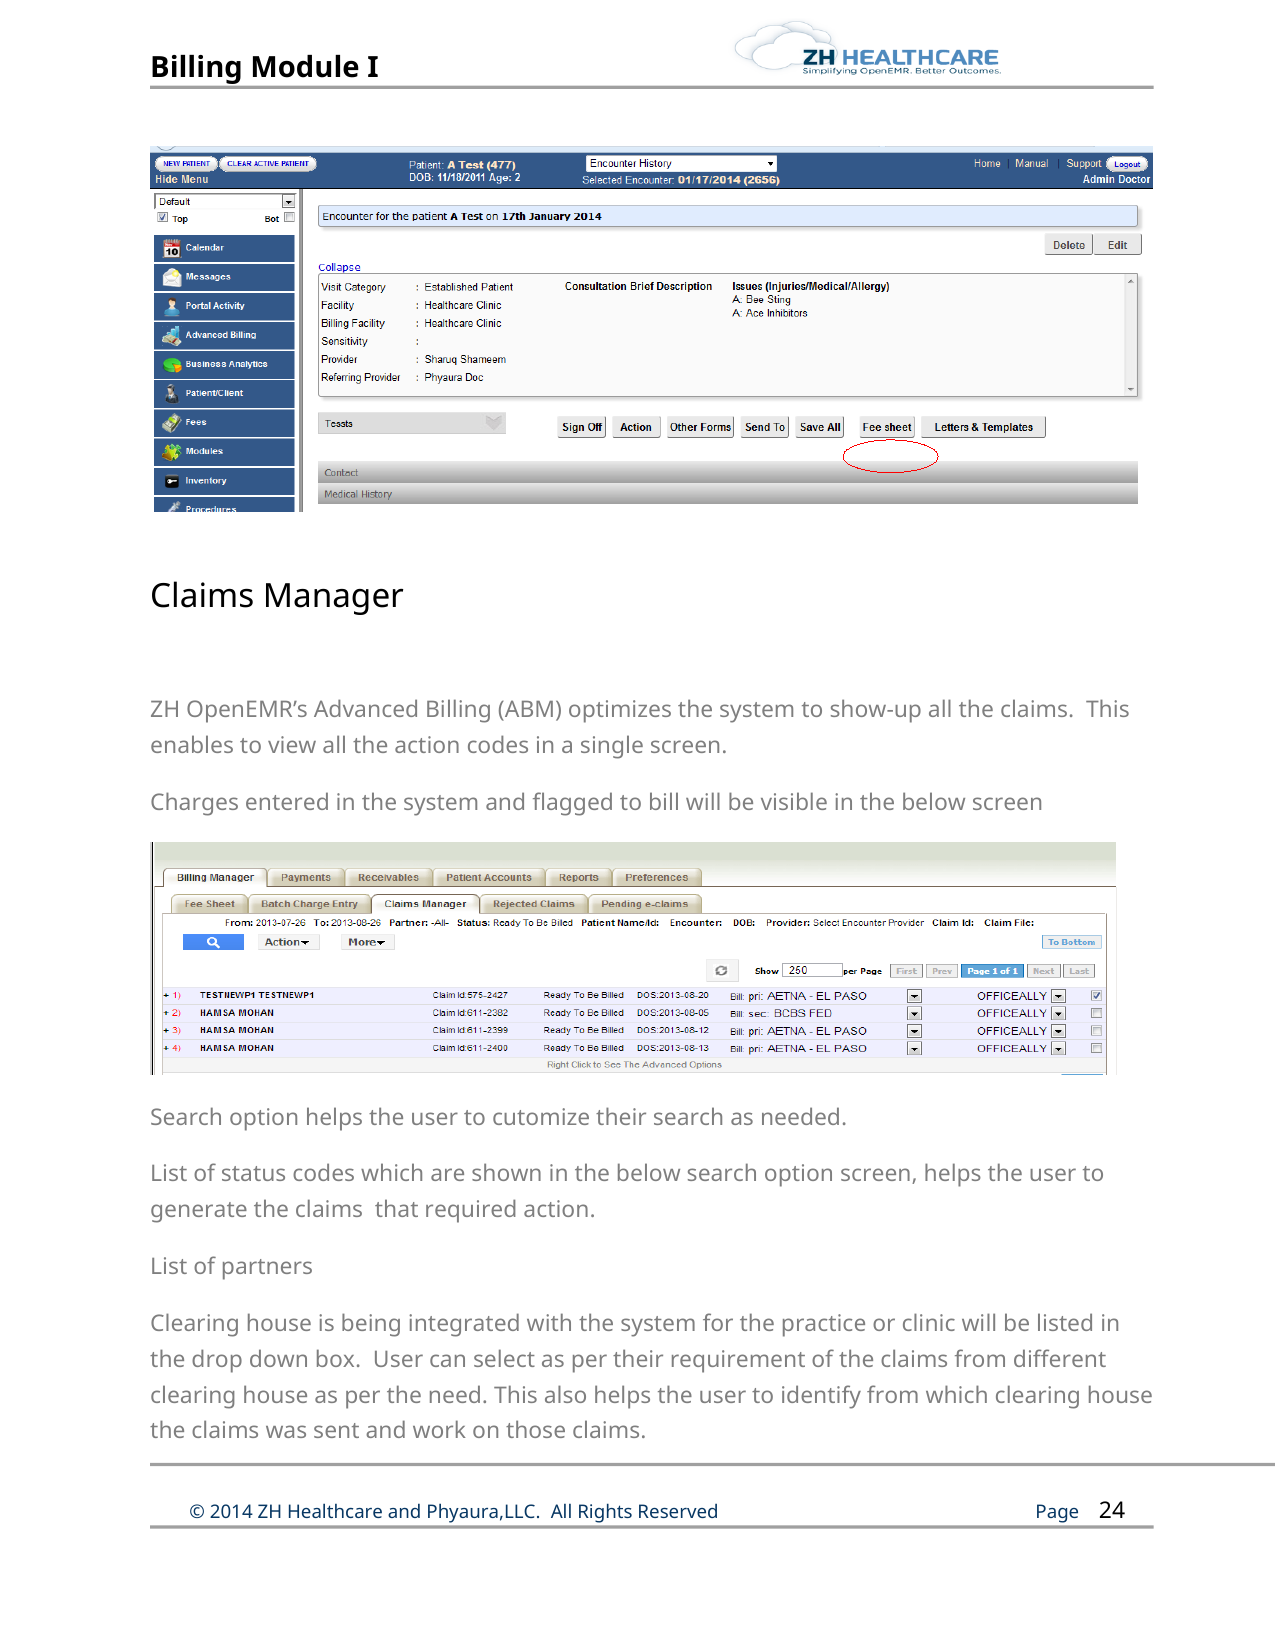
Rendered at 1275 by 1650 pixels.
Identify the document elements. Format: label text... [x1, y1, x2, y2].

picture [150, 842, 1117, 1075]
text Search option helps the user to cutomize their search as needed. [150, 1100, 1153, 1132]
text List of partners [150, 1250, 1153, 1281]
text Clearing house is being integrated with the system for the practice or clinic will be listed in the drop down box. User can select as per their requirement of the claims from different clearing house as per the need. This also helps the user to identify from which clearing house the claims was sent and work on those claims. [150, 1307, 1153, 1446]
picture [727, 18, 1005, 78]
subtitle Claims Manager [150, 572, 1153, 617]
text List of status codes which are shown in the below search option screen, helps the user to generate the claims that required action. [150, 1157, 1153, 1224]
picture [150, 146, 1153, 512]
text ZH OpenEMR’s Advanced Billing (ABM) optimizes the system to show-up all the claims. This enables to view all the action codes in a single screen. [150, 693, 1153, 761]
text Charges entered in the system and flagged to bill will be visible in the below screen [150, 786, 1153, 817]
